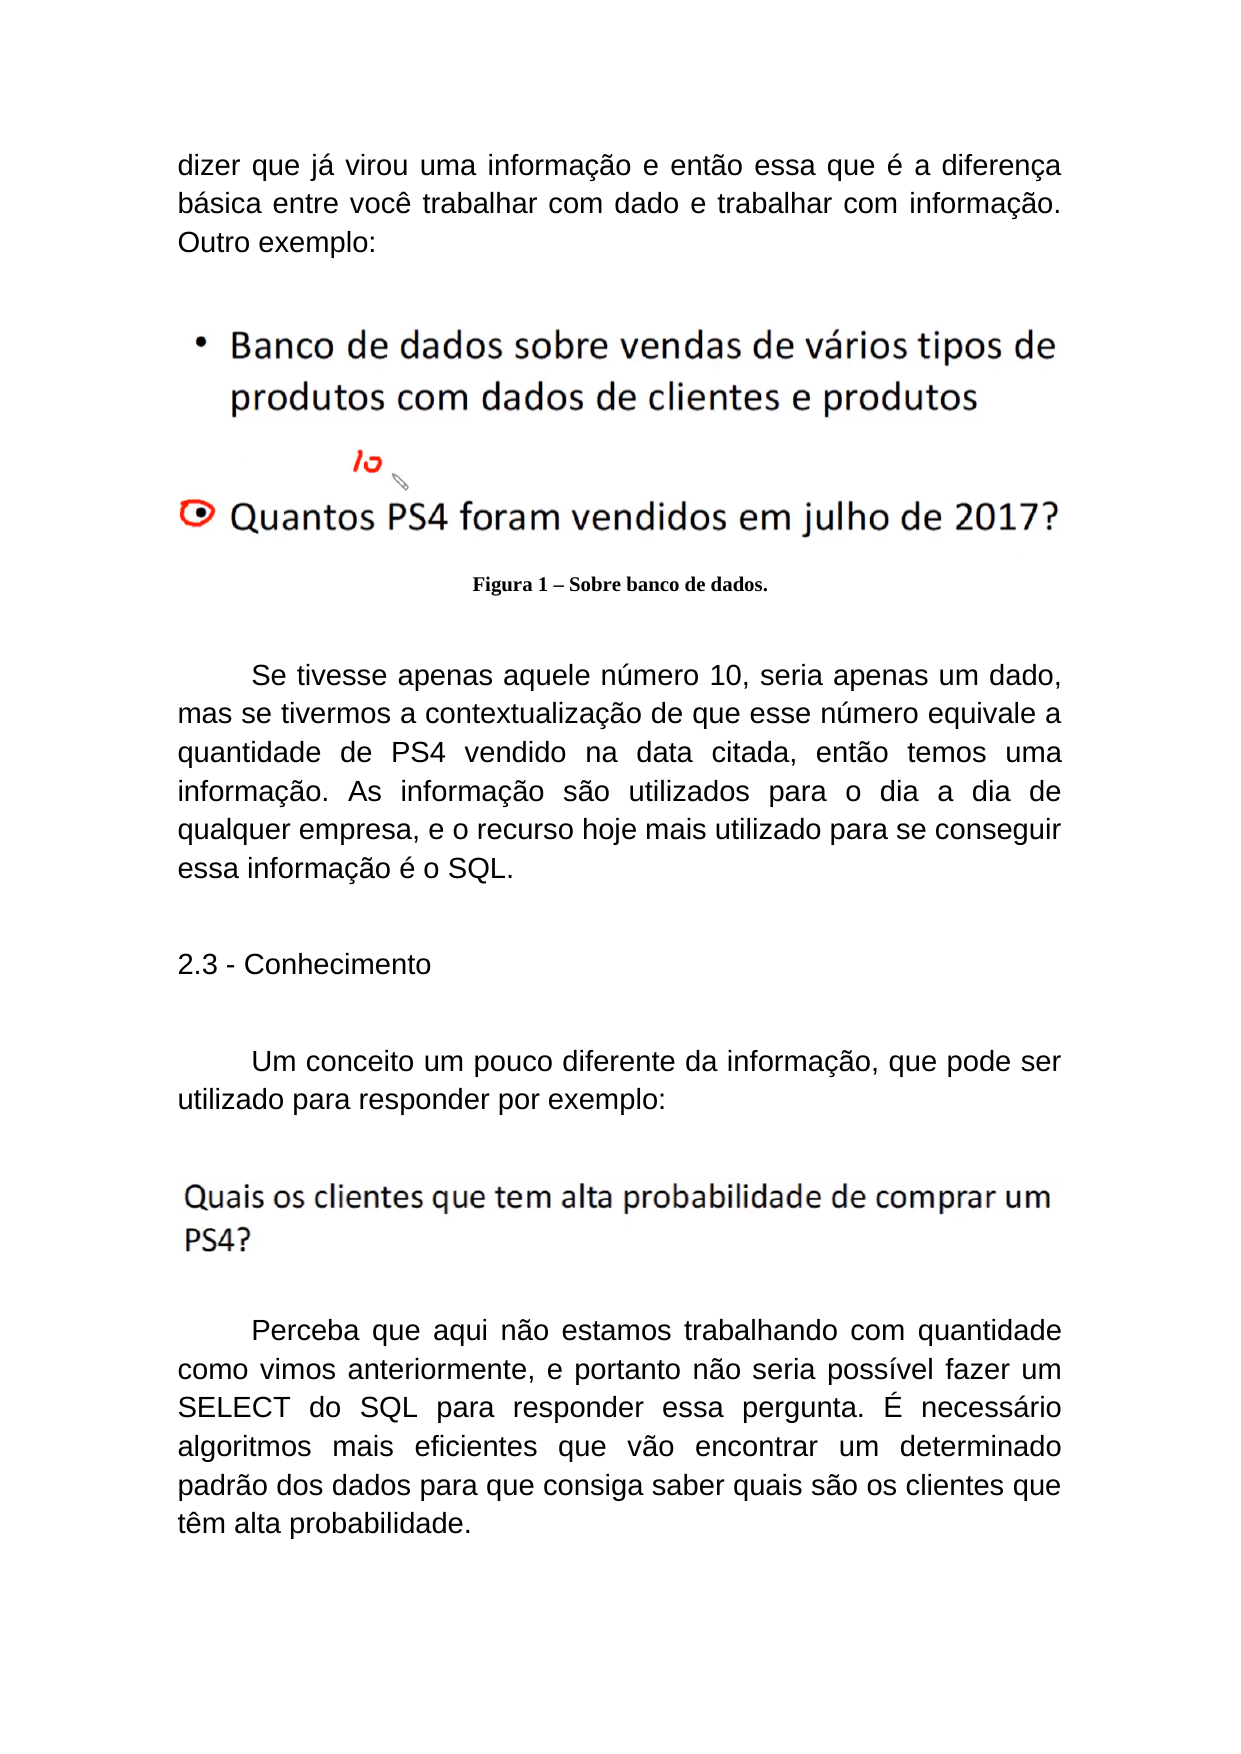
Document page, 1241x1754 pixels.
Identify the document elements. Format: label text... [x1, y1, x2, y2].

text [177, 148, 1063, 258]
text Figura 1 – Sobre banco de dados. [177, 572, 1063, 596]
text Perceba que aqui não estamos trabalhando com quantidade como vimos anteriormente, e portanto não seria possível fazer um SELECT do SQL para responder essa pergunta. É necessário algoritmos mais eficientes que vão encontrar um determinado padrão dos dados para que consiga saber quais são os clientes que têm alta probabilidade. [177, 1313, 1063, 1540]
subtitle 2.3 - Conhecimento [177, 947, 1063, 981]
picture [177, 1178, 1063, 1252]
text Se tivesse apenas aquele número 10, seria apenas um dado, mas se tivermos a contextualização de que esse número equivale a quantidade de PS4 vendido na data citada, então temos uma informação. As informação são utilizados para o dia a dia de qualquer empresa, e o recurso hoje mais utilizado para se conseguir essa informação é o SQL. [177, 658, 1063, 884]
text Um conceito um pouco diferente da informação, que pode ser utilizado para responder por exemplo: [177, 1044, 1063, 1116]
picture [177, 321, 1063, 556]
